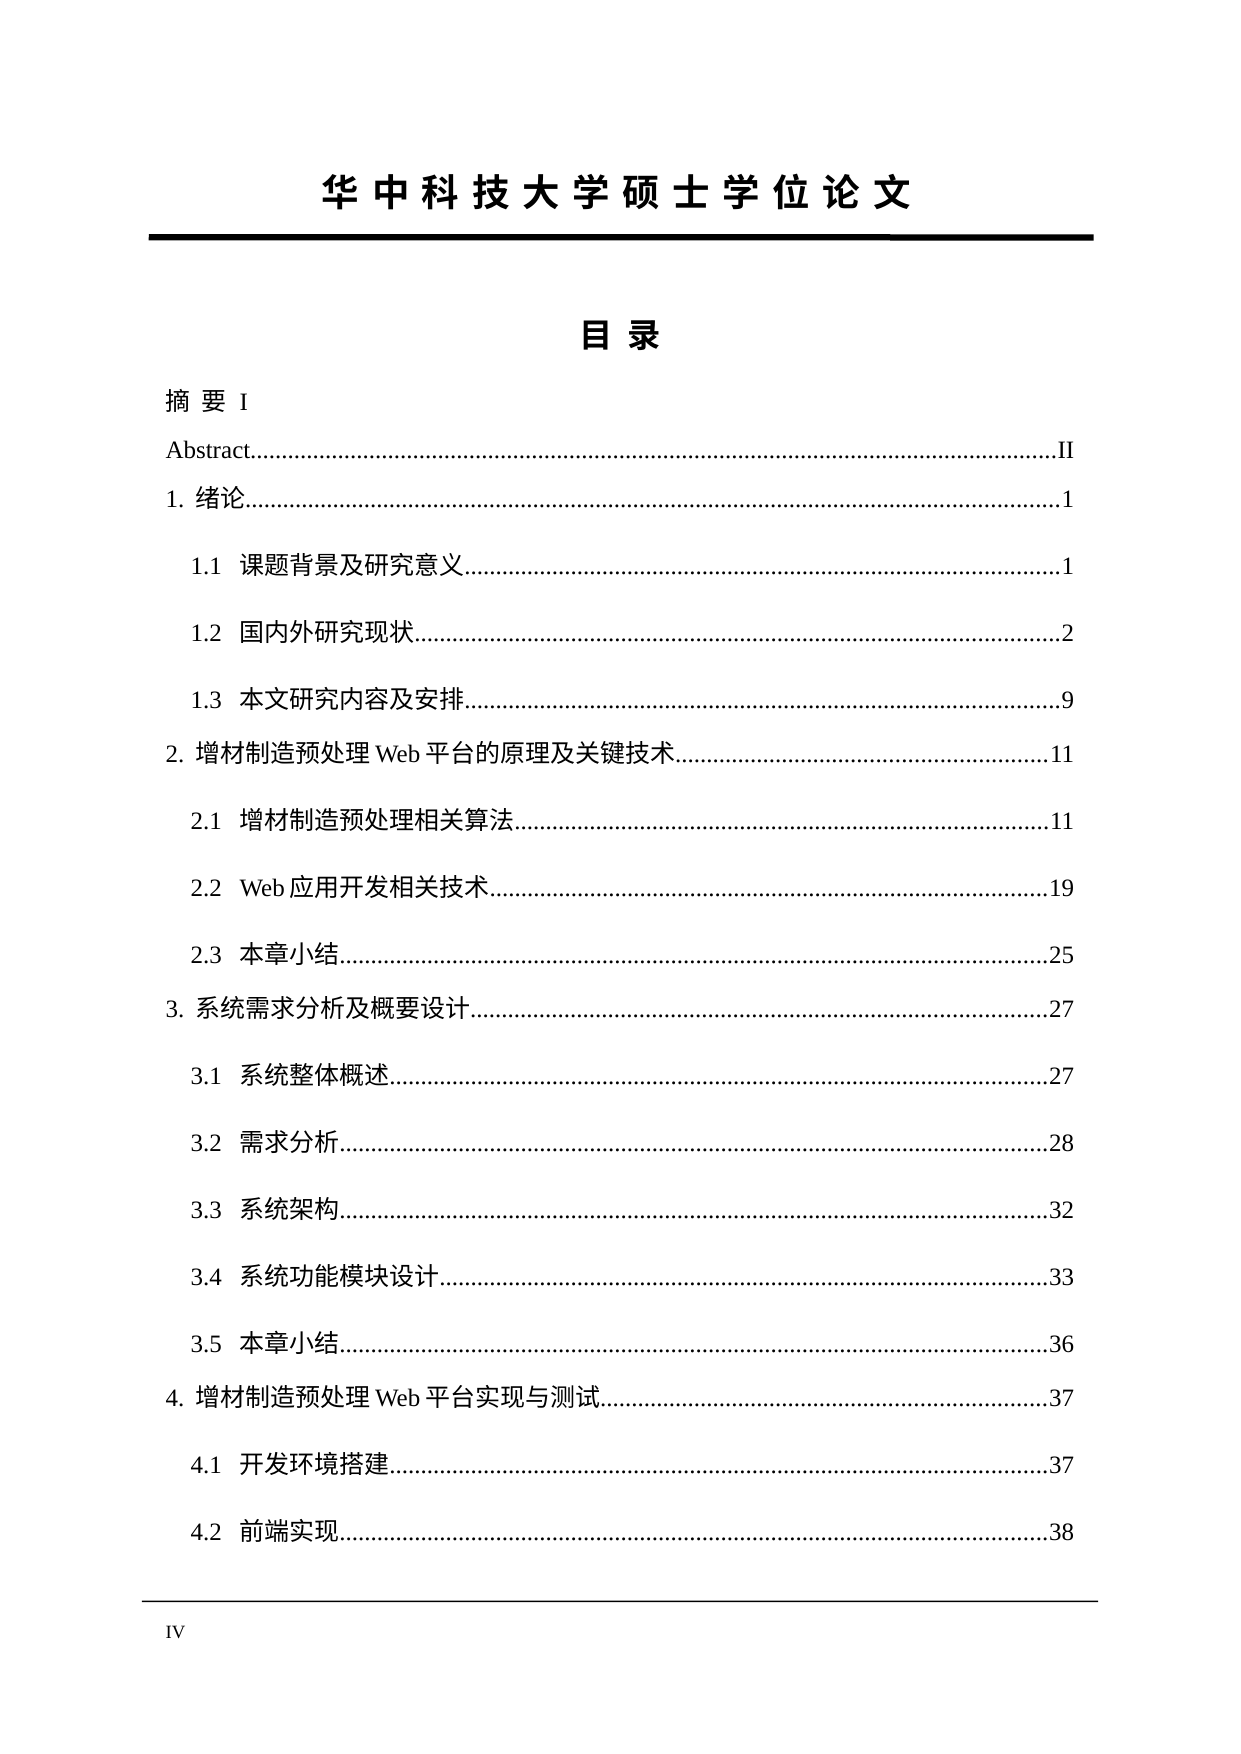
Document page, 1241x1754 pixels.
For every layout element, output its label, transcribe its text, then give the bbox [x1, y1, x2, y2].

text Abstract II [165, 436, 1075, 464]
text 2.3 本章小结 25 [190, 934, 1075, 971]
text 目 录 [165, 309, 1075, 357]
text 2.2 Web应用开发相关技术 19 [190, 867, 1075, 904]
text 3. 系统需求分析及概要设计 27 [165, 989, 1075, 1025]
text 4. 增材制造预处理Web平台实现与测试 37 [165, 1377, 1075, 1414]
text 1. 绪论 1 [165, 479, 1075, 515]
text 4.2 前端实现 38 [190, 1511, 1075, 1547]
text 3.5 本章小结 36 [190, 1323, 1075, 1359]
text 2.1 增材制造预处理相关算法 11 [190, 801, 1075, 837]
text 摘 要 I [165, 381, 1075, 417]
text 2. 增材制造预处理Web平台的原理及关键技术 11 [165, 734, 1075, 770]
text 3.3 系统架构 32 [190, 1189, 1075, 1226]
text 1.1 课题背景及研究意义 1 [190, 546, 1075, 582]
text 1.2 国内外研究现状 2 [190, 612, 1075, 649]
text 3.4 系统功能模块设计 33 [190, 1256, 1075, 1292]
text 4.1 开发环境搭建 37 [190, 1444, 1075, 1481]
text 1.3 本文研究内容及安排 9 [190, 679, 1075, 716]
text 3.1 系统整体概述 27 [190, 1056, 1075, 1092]
text 3.2 需求分析 28 [190, 1122, 1075, 1159]
